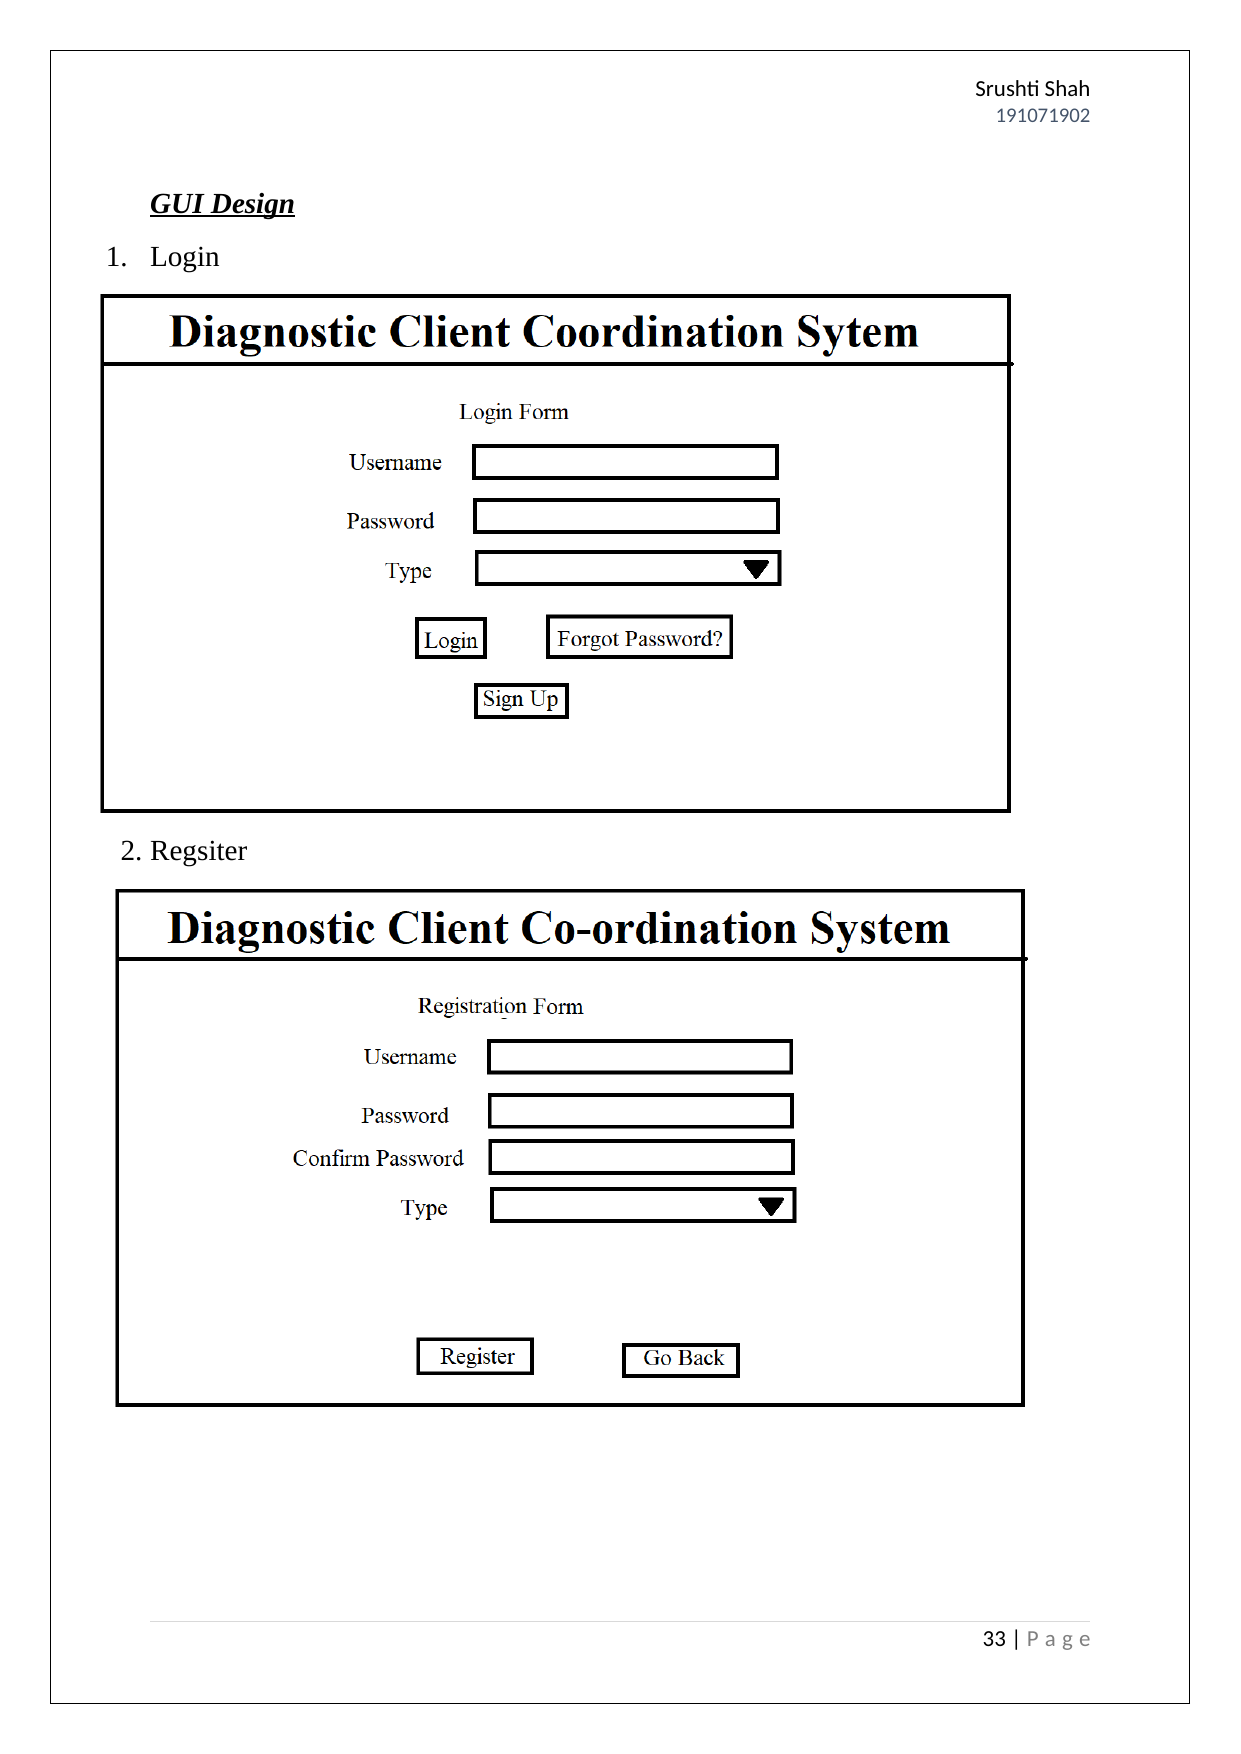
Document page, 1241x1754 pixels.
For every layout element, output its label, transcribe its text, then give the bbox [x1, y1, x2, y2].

text GUI Design [150, 186, 1090, 220]
picture [91, 274, 1032, 832]
picture [105, 869, 1046, 1426]
